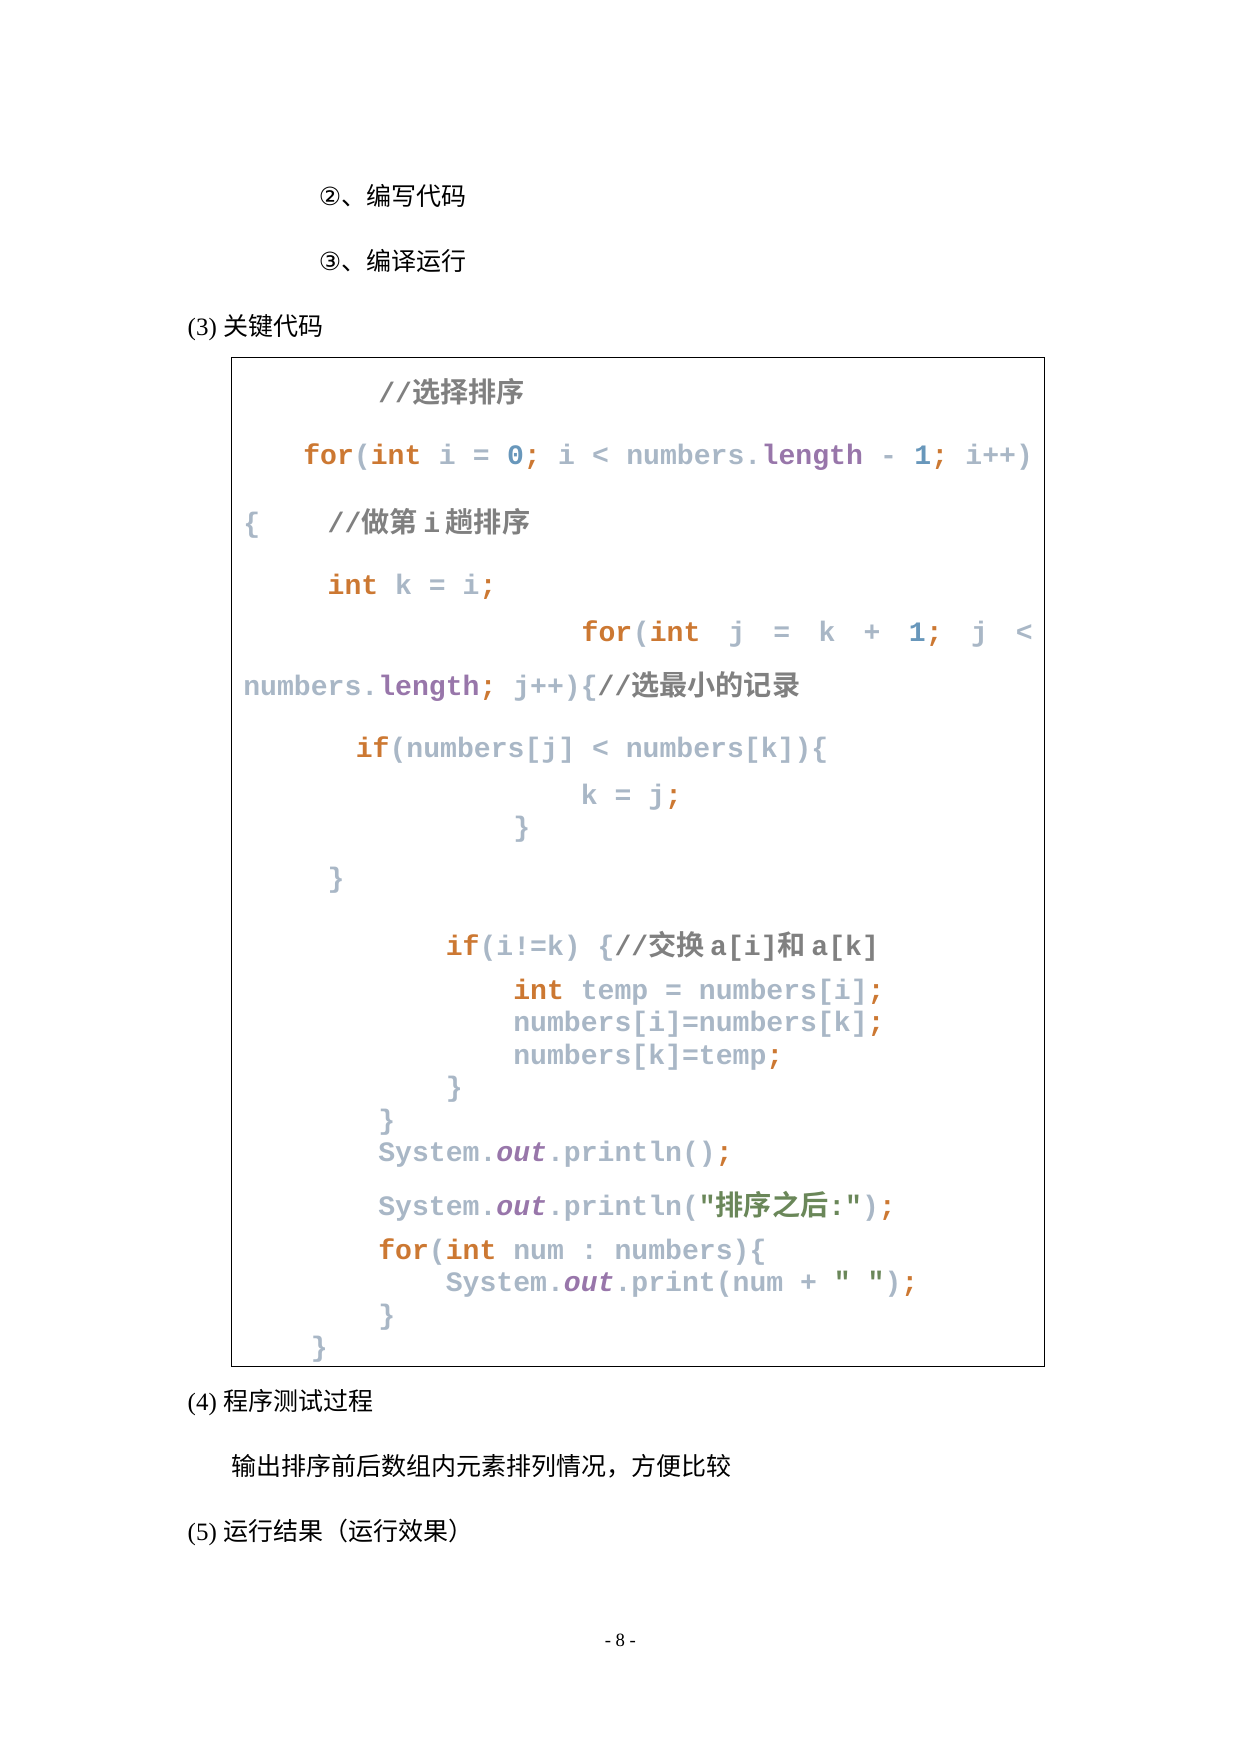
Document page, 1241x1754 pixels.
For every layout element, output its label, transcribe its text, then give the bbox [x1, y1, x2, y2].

table_header //选择排序 for(int i = 0; i < numbers.length - 1; i++){ //做第i趟排序 int k = i; for(int j = k + 1; j < numbers.length; j++){//选最小的记录 if(numbers[j] < numbers[k]){ k = j; } } if(i!=k) {//交换a[i]和a[k] int temp = numbers[i]; numbers[i]=numbers[k]; numbers[k]=temp; } } System.out.println(); System.out.println("排序之后:"); for(int num : numbers){ System.out.print(num + " "); } } [232, 358, 1044, 1366]
text (4) 程序测试过程 [187, 1367, 1053, 1432]
text 输出排序前后数组内元素排列情况，方便比较 [231, 1432, 1053, 1497]
text ③、编译运行 [319, 227, 1053, 292]
text ②、编写代码 [319, 162, 1053, 227]
text (3) 关键代码 [187, 292, 1053, 357]
text (5) 运行结果（运行效果） [187, 1497, 1053, 1562]
